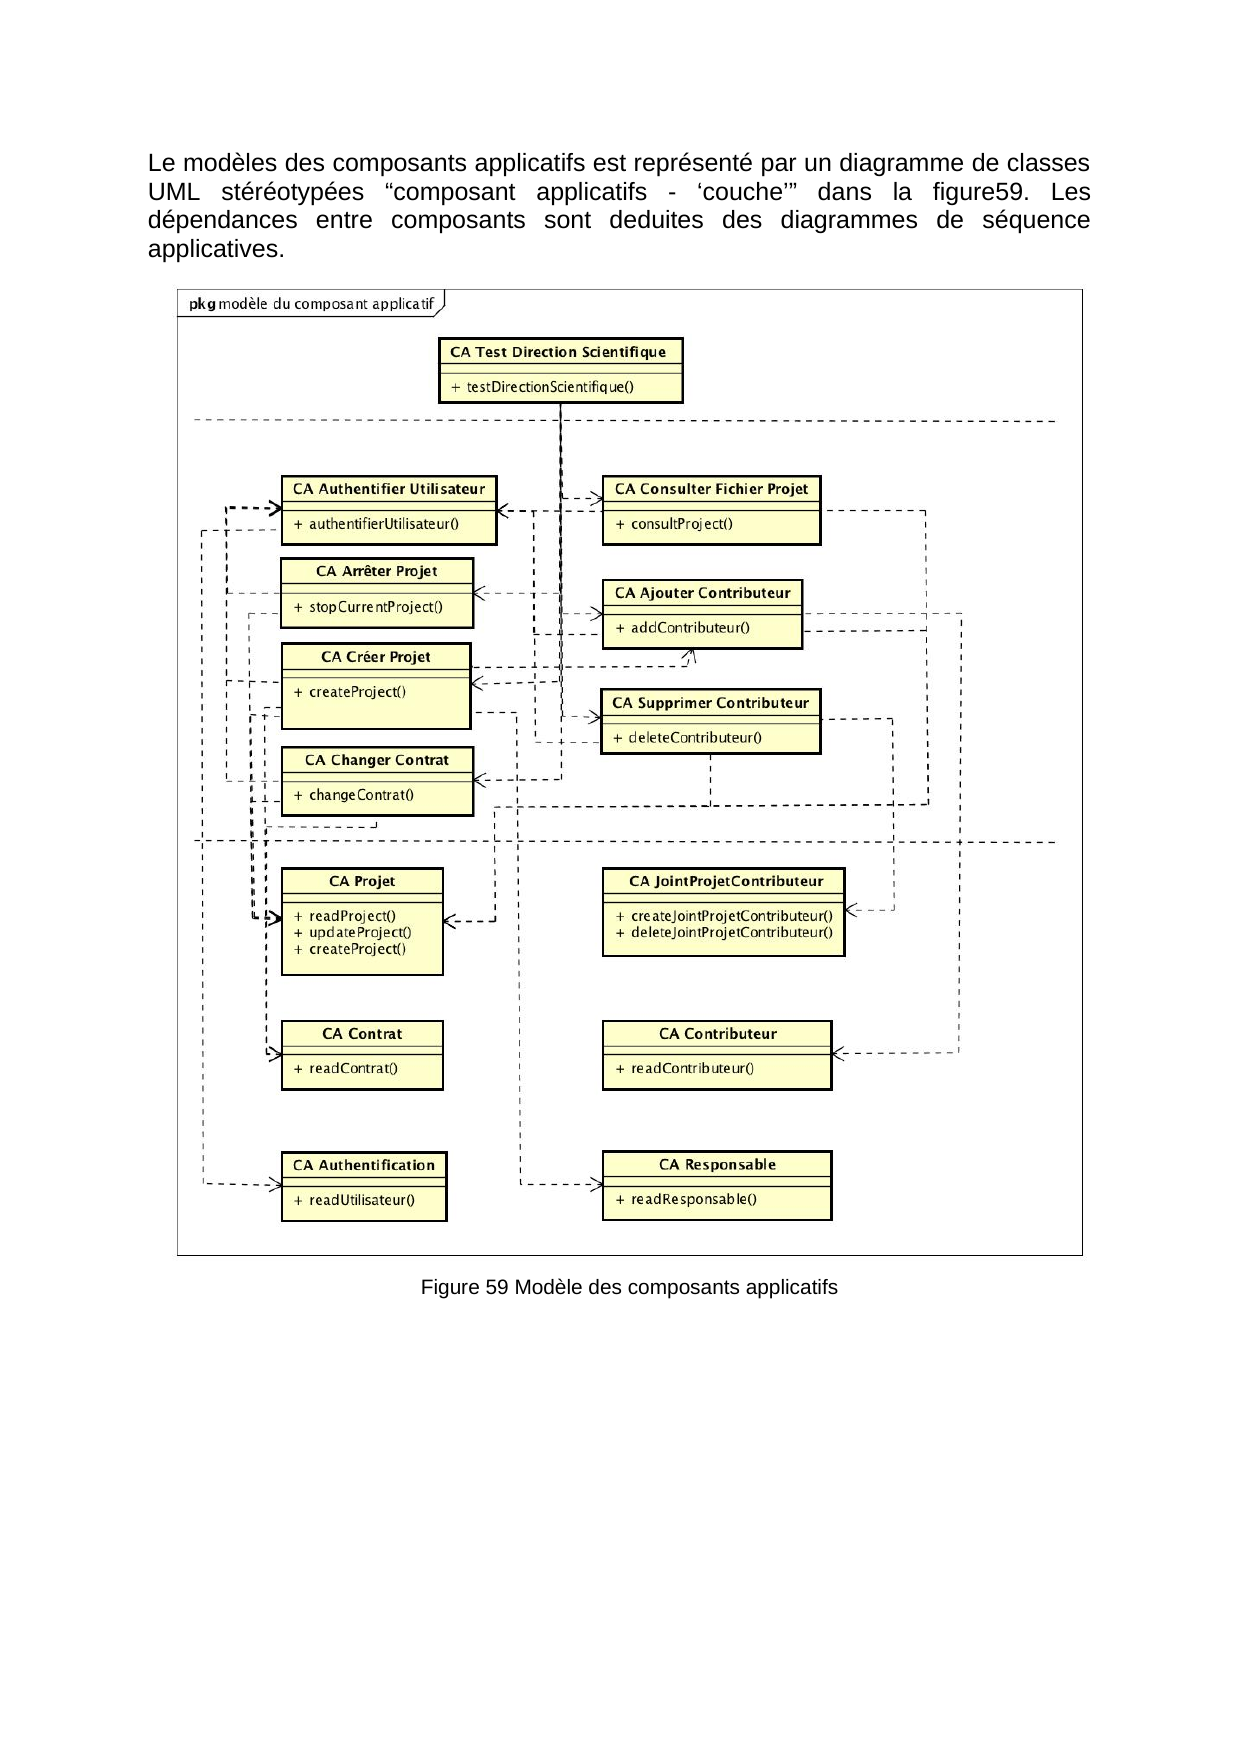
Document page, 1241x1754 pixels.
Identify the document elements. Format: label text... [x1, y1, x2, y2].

picture [165, 278, 1094, 1266]
text Le modèles des composants applicatifs est représenté par un diagramme de classes UML stéréotypées “composant applicatifs - ‘couche’” dans la figure59. Les dépendances entre composants sont deduites des diagrammes de séquence applicatives. [148, 148, 1092, 263]
